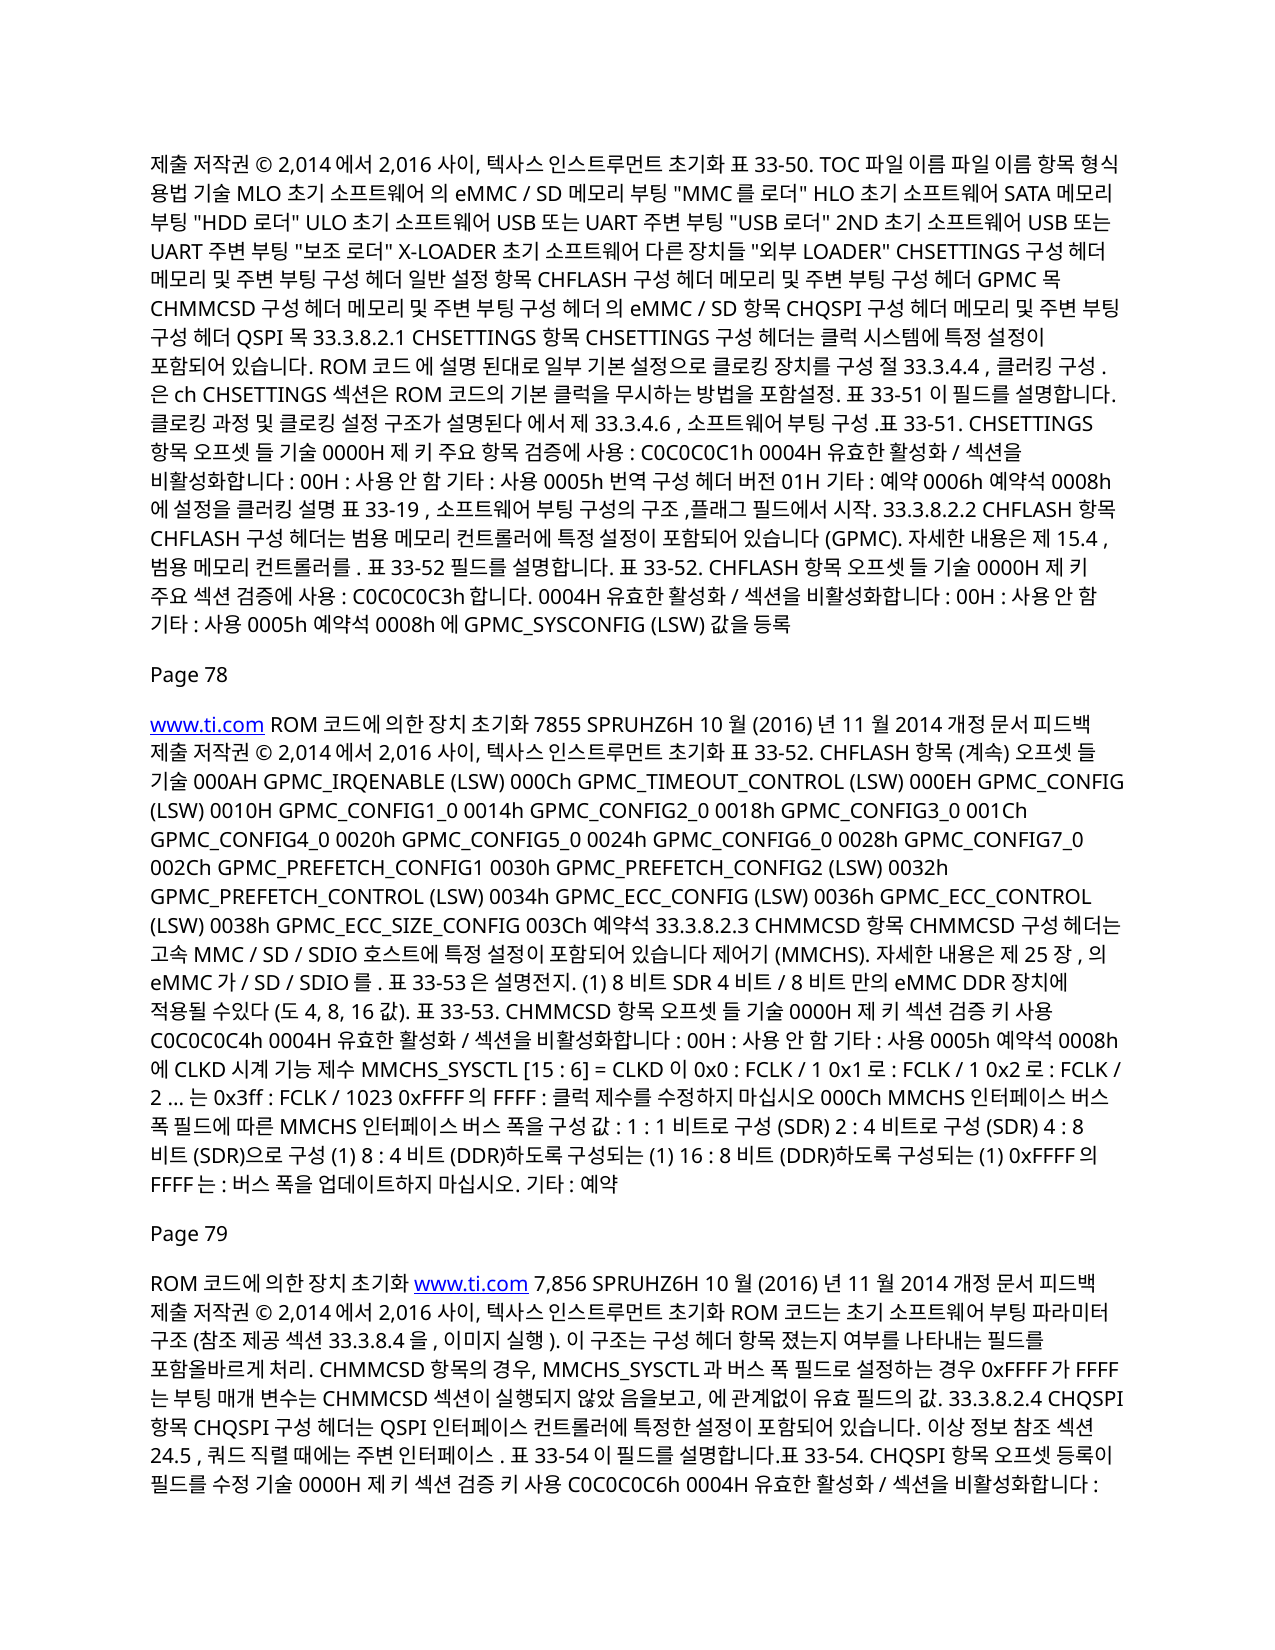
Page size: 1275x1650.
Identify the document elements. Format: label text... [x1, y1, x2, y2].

text Page 78 [150, 659, 1125, 688]
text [150, 1268, 1125, 1498]
text www.ti.com ROM 코드에 의한 장치 초기화 7855 SPRUHZ6H 10 월 (2016) 년 11 월 2014 개정 문서 피드백 제출 저작권 © 2,014에서 2,016 사이, 텍사스 인스트루먼트 초기화 표 33-52. CHFLASH 항목 (계속) 오프셋 들 기술 000AH GPMC_IRQENABLE (LSW) 000Ch GPMC_TIMEOUT_CONTROL (LSW) 000EH GPMC_CONFIG (LSW) 0010H GPMC_CONFIG1_0 0014h GPMC_CONFIG2_0 0018h GPMC_CONFIG3_0 001Ch GPMC_CONFIG4_0 0020h GPMC_CONFIG5_0 0024h GPMC_CONFIG6_0 0028h GPMC_CONFIG7_0 002Ch GPMC_PREFETCH_CONFIG1 0030h GPMC_PREFETCH_CONFIG2 (LSW) 0032h GPMC_PREFETCH_CONTROL (LSW) 0034h GPMC_ECC_CONFIG (LSW) 0036h GPMC_ECC_CONTROL (LSW) 0038h GPMC_ECC_SIZE_CONFIG 003Ch 예약석 33.3.8.2.3 CHMMCSD 항목 CHMMCSD 구성 헤더는 고속 MMC / SD / SDIO 호스트에 특정 설정이 포함되어 있습니다 제어기 (MMCHS). 자세한 내용은 제 25 장 , 의 eMMC가 / SD / SDIO를 . 표 33-53은 설명전지. (1) 8 비트 SDR 4 비트 / 8 비트 만의 eMMC DDR 장치에 적용될 수있다 (도 4, 8, 16 값). 표 33-53. CHMMCSD 항목 오프셋 들 기술 0000H 제 키 섹션 검증 키 사용 C0C0C0C4h 0004H 유효한 활성화 / 섹션을 비활성화합니다 : 00H : 사용 안 함 기타 : 사용 0005h 예약석 0008h에 CLKD 시계 기능 제수 MMCHS_SYSCTL [15 : 6] = CLKD 이 0x0 : FCLK / 1 0x1로 : FCLK / 1 0x2로 : FCLK / 2 ... 는 0x3ff : FCLK / 1023 0xFFFF의 FFFF : 클럭 제수를 수정하지 마십시오 000Ch MMCHS 인터페이스 버스 폭 필드에 따른 MMCHS 인터페이스 버스 폭을 구성 값 : 1 : 1 비트로 구성 (SDR) 2 : 4 비트로 구성 (SDR) 4 : 8 비트 (SDR)으로 구성 (1) 8 : 4 비트 (DDR)하도록 구성되는 (1) 16 : 8 비트 (DDR)하도록 구성되는 (1) 0xFFFF의 FFFF는 : 버스 폭을 업데이트하지 마십시오. 기타 : 예약 [150, 709, 1125, 1198]
text Page 79 [150, 1219, 1125, 1247]
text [150, 150, 1125, 639]
